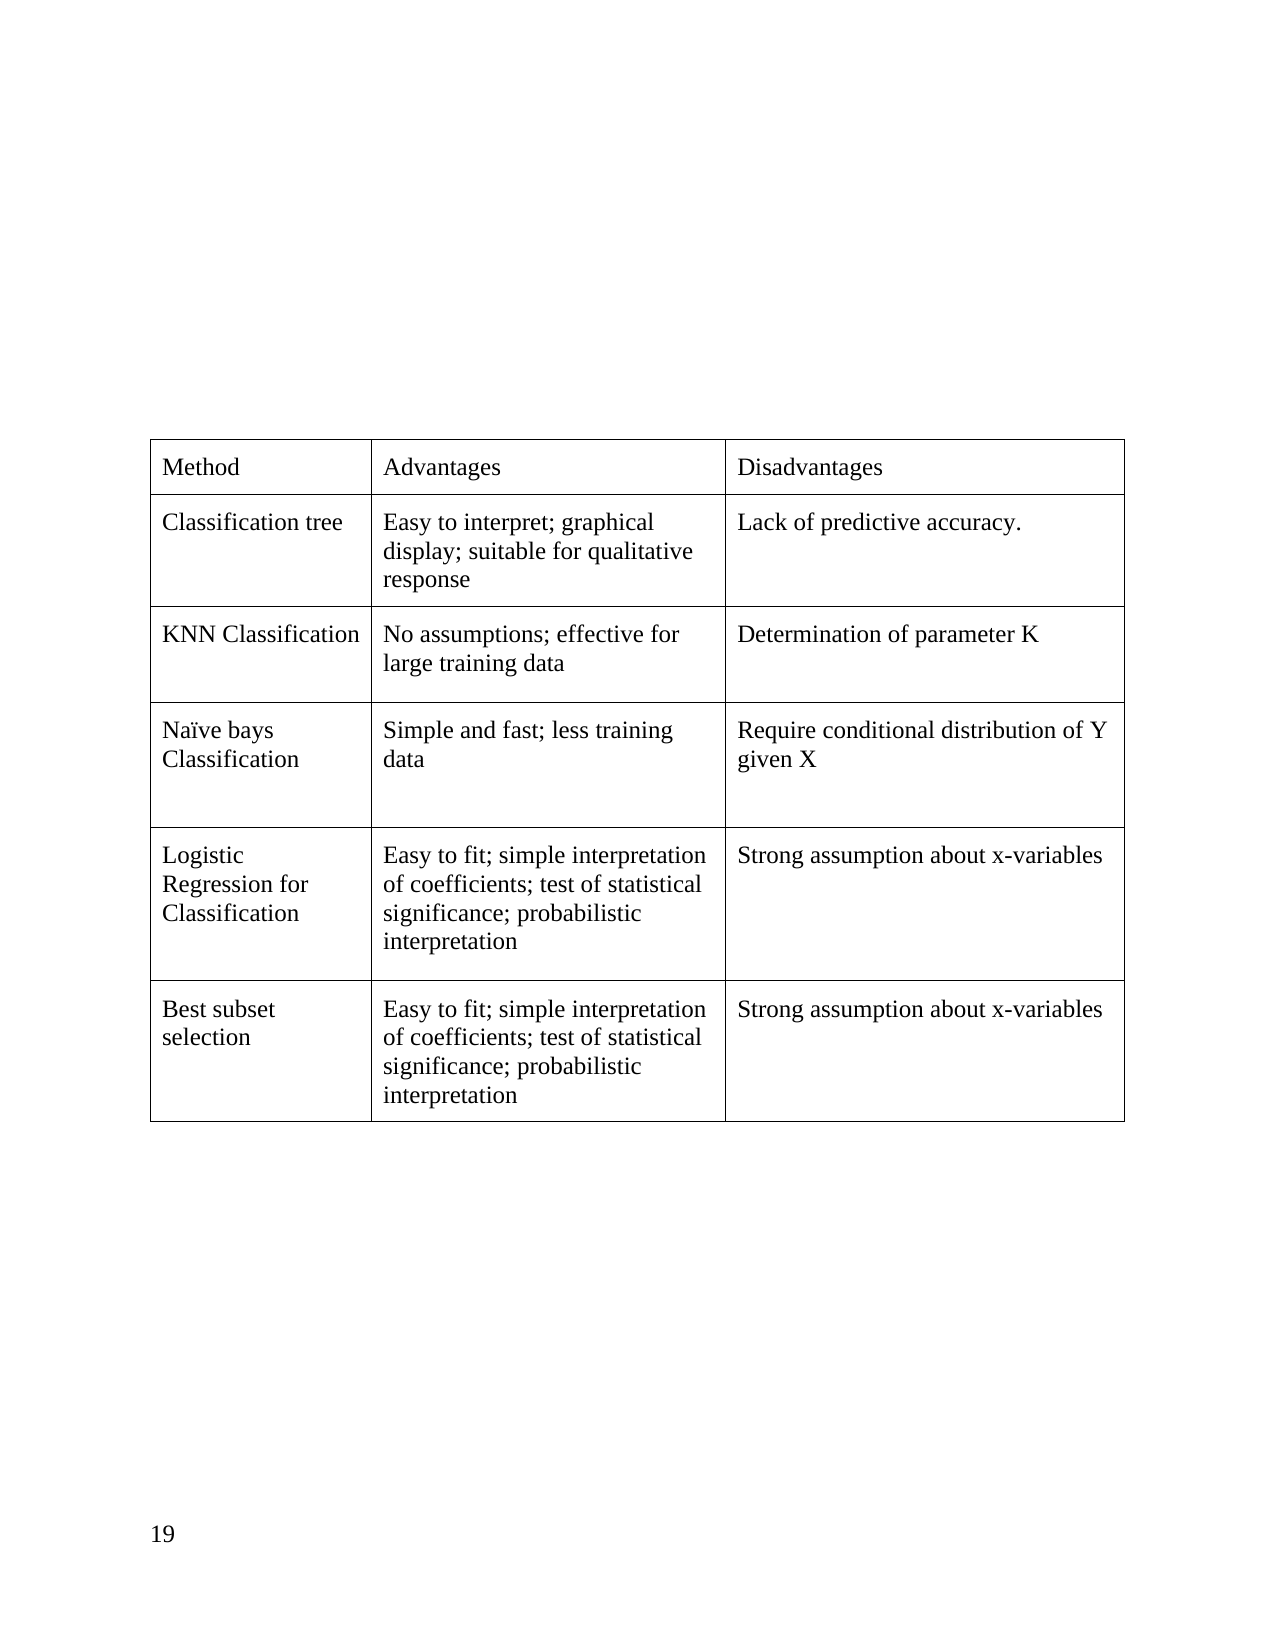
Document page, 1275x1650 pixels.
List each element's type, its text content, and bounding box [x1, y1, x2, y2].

table_cell Determination of parameter K [726, 607, 1124, 702]
table_header Method [151, 440, 371, 493]
table_cell Best subset selection [151, 981, 371, 1121]
table_cell Easy to fit; simple interpretation of coefficients; test of statistical significance; probabilistic interpretation [372, 828, 725, 980]
table_header Disadvantages [726, 440, 1124, 493]
table_cell Lack of predictive accuracy. [726, 495, 1124, 606]
table_cell Classification tree [151, 495, 371, 606]
table_cell KNN Classification [151, 607, 371, 702]
table_cell Logistic Regression for Classification [151, 828, 371, 980]
table_cell Easy to interpret; graphical display; suitable for qualitative response [372, 495, 725, 606]
table_cell Strong assumption about x-variables [726, 828, 1124, 980]
table_cell No assumptions; effective for large training data [372, 607, 725, 702]
table_header Advantages [372, 440, 725, 493]
table_cell Require conditional distribution of Y given X [726, 703, 1124, 827]
table_cell Easy to fit; simple interpretation of coefficients; test of statistical significance; probabilistic interpretation [372, 981, 725, 1121]
table_cell Simple and fast; less training data [372, 703, 725, 827]
table_cell Strong assumption about x-variables [726, 981, 1124, 1121]
table_cell Naïve bays Classification [151, 703, 371, 827]
